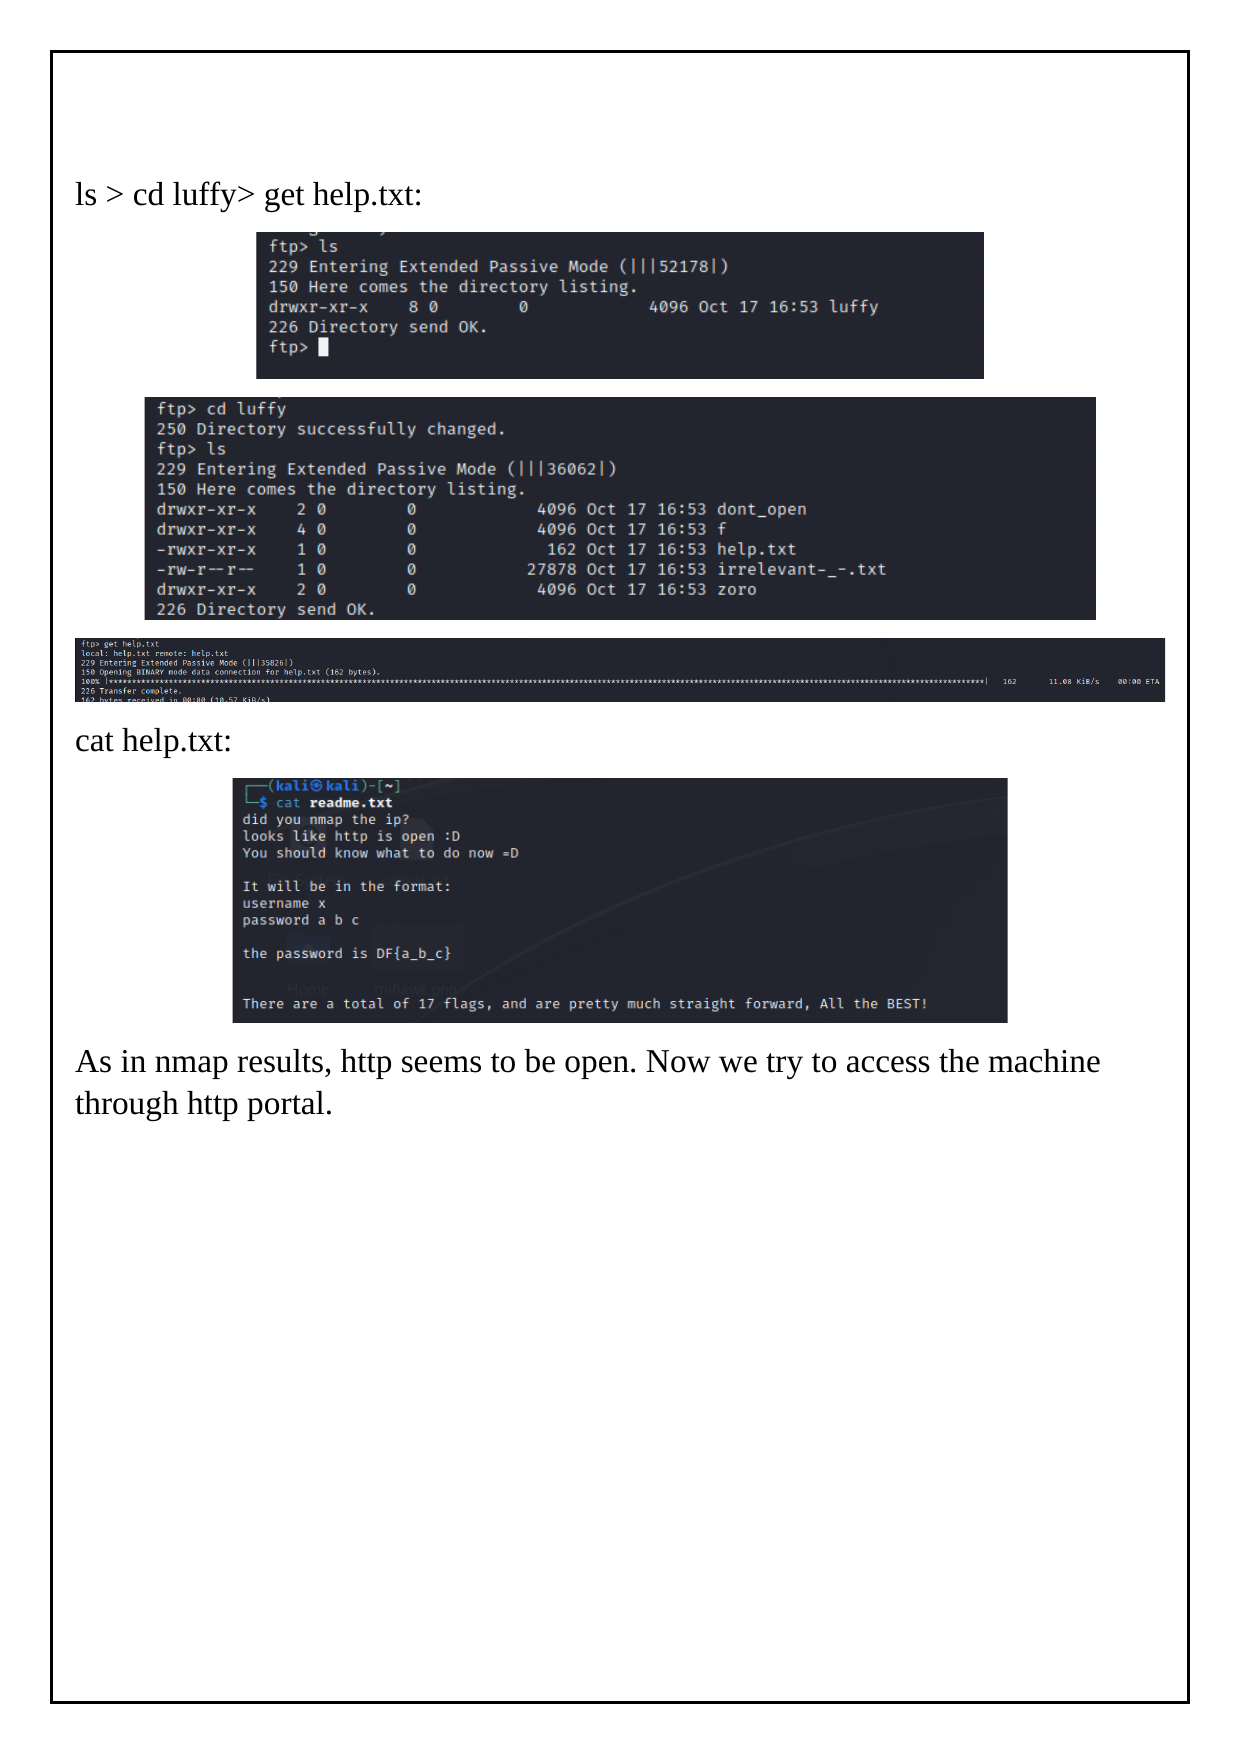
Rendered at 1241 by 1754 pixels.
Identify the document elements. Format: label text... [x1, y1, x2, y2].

text cat help.txt: [75, 720, 1165, 759]
text As in nmap results, http seems to be open. Now we try to access the machine through http portal. [75, 1042, 1165, 1121]
text ls > cd luffy> get help.txt: [75, 133, 1165, 213]
picture [75, 638, 1166, 702]
picture [232, 778, 1008, 1023]
picture [256, 232, 984, 379]
picture [144, 397, 1096, 620]
